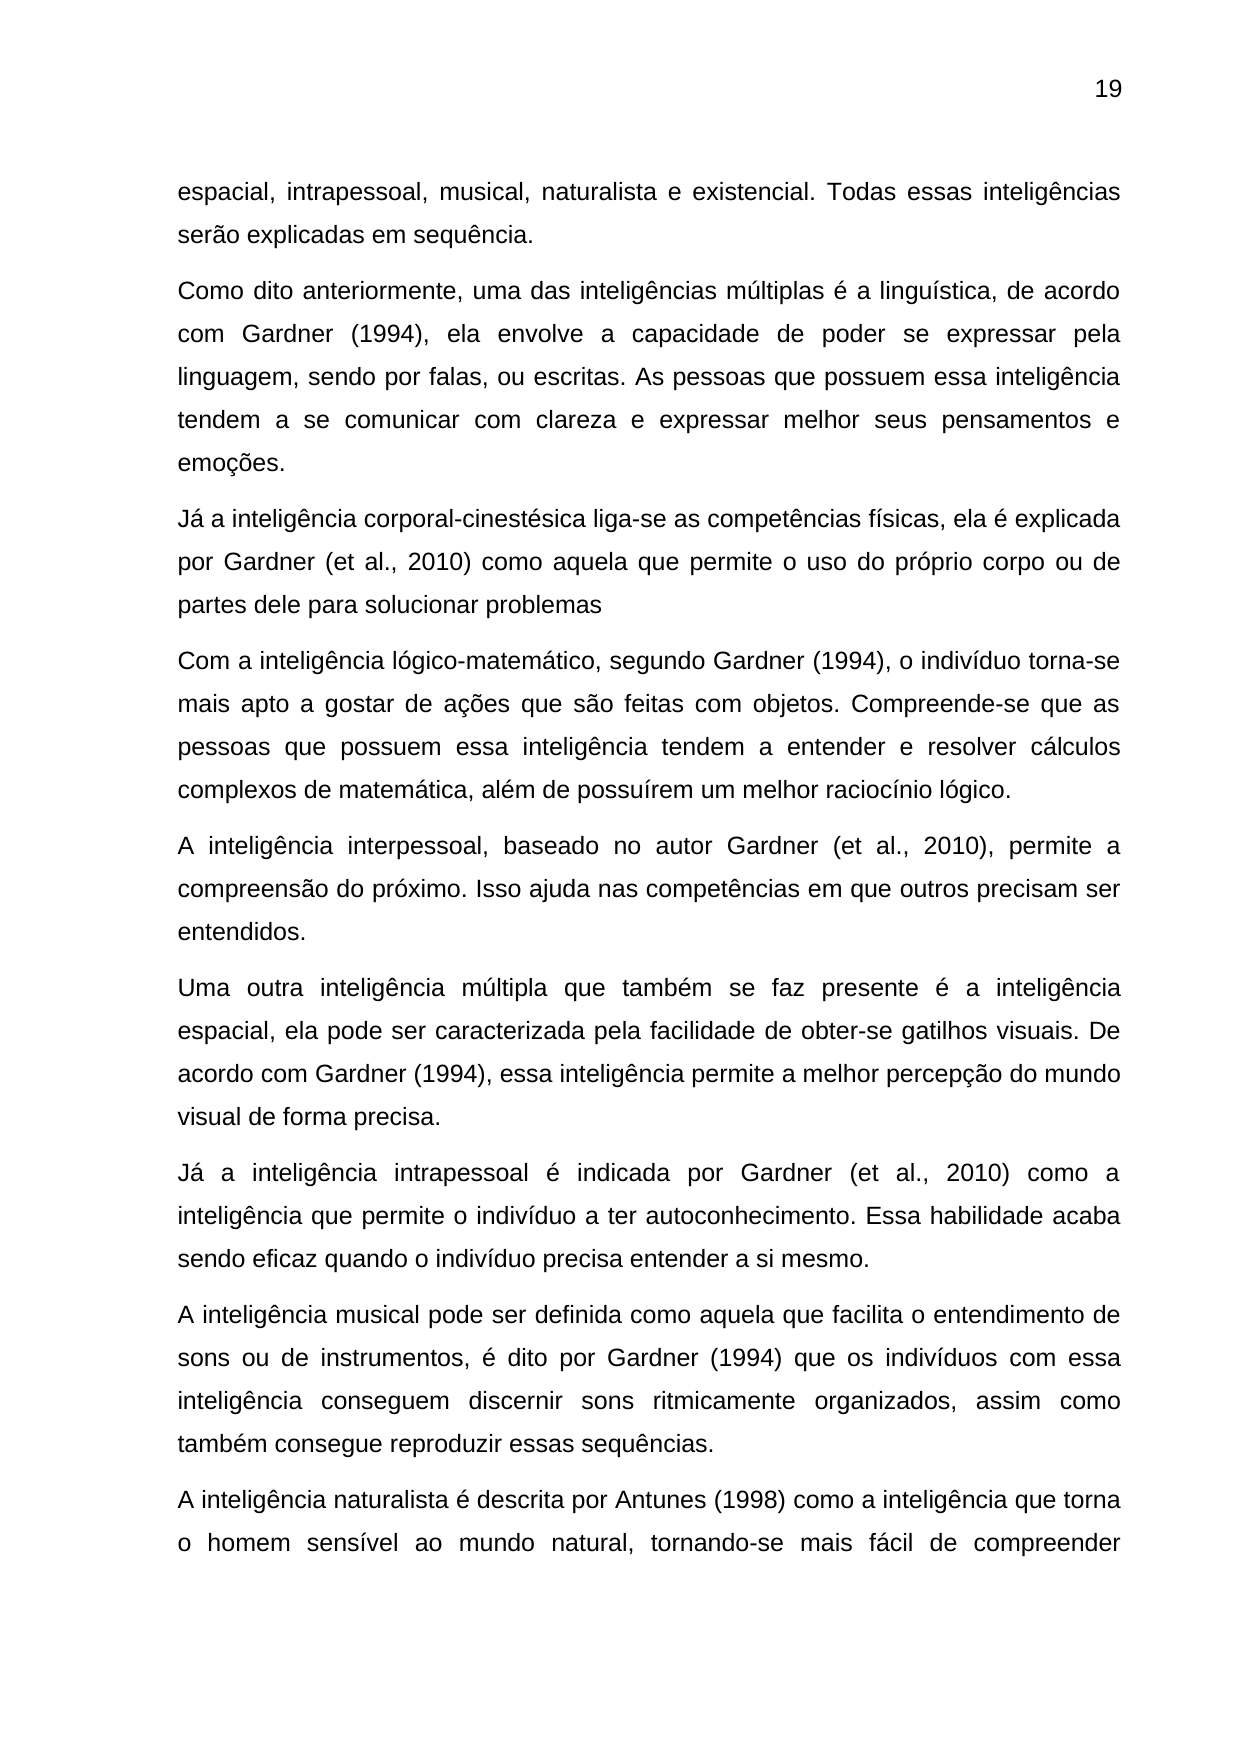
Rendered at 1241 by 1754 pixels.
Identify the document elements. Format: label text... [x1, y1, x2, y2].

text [177, 177, 1122, 249]
text Uma outra inteligência múltipla que também se faz presente é a inteligência espacial, ela pode ser caracterizada pela facilidade de obter-se gatilhos visuais. De acordo com Gardner (1994), essa inteligência permite a melhor percepção do mundo visual de forma precisa. [177, 973, 1122, 1131]
text Com a inteligência lógico-matemático, segundo Gardner (1994), o indivíduo torna-se mais apto a gostar de ações que são feitas com objetos. Compreende-se que as pessoas que possuem essa inteligência tendem a entender e resolver cálculos complexos de matemática, além de possuírem um melhor raciocínio lógico. [177, 646, 1122, 804]
text A inteligência musical pode ser definida como aquela que facilita o entendimento de sons ou de instrumentos, é dito por Gardner (1994) que os indivíduos com essa inteligência conseguem discernir sons ritmicamente organizados, assim como também consegue reproduzir essas sequências. [177, 1300, 1122, 1458]
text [177, 1485, 1122, 1557]
text Como dito anteriormente, uma das inteligências múltiplas é a linguística, de acordo com Gardner (1994), ela envolve a capacidade de poder se expressar pela linguagem, sendo por falas, ou escritas. As pessoas que possuem essa inteligência tendem a se comunicar com clareza e expressar melhor seus pensamentos e emoções. [177, 276, 1122, 477]
text A inteligência interpessoal, baseado no autor Gardner (et al., 2010), permite a compreensão do próximo. Isso ajuda nas competências em que outros precisam ser entendidos. [177, 831, 1122, 946]
text Já a inteligência corporal-cinestésica liga-se as competências físicas, ela é explicada por Gardner (et al., 2010) como aquela que permite o uso do próprio corpo ou de partes dele para solucionar problemas [177, 504, 1122, 619]
text Já a inteligência intrapessoal é indicada por Gardner (et al., 2010) como a inteligência que permite o indivíduo a ter autoconhecimento. Essa habilidade acaba sendo eficaz quando o indivíduo precisa entender a si mesmo. [177, 1158, 1122, 1273]
